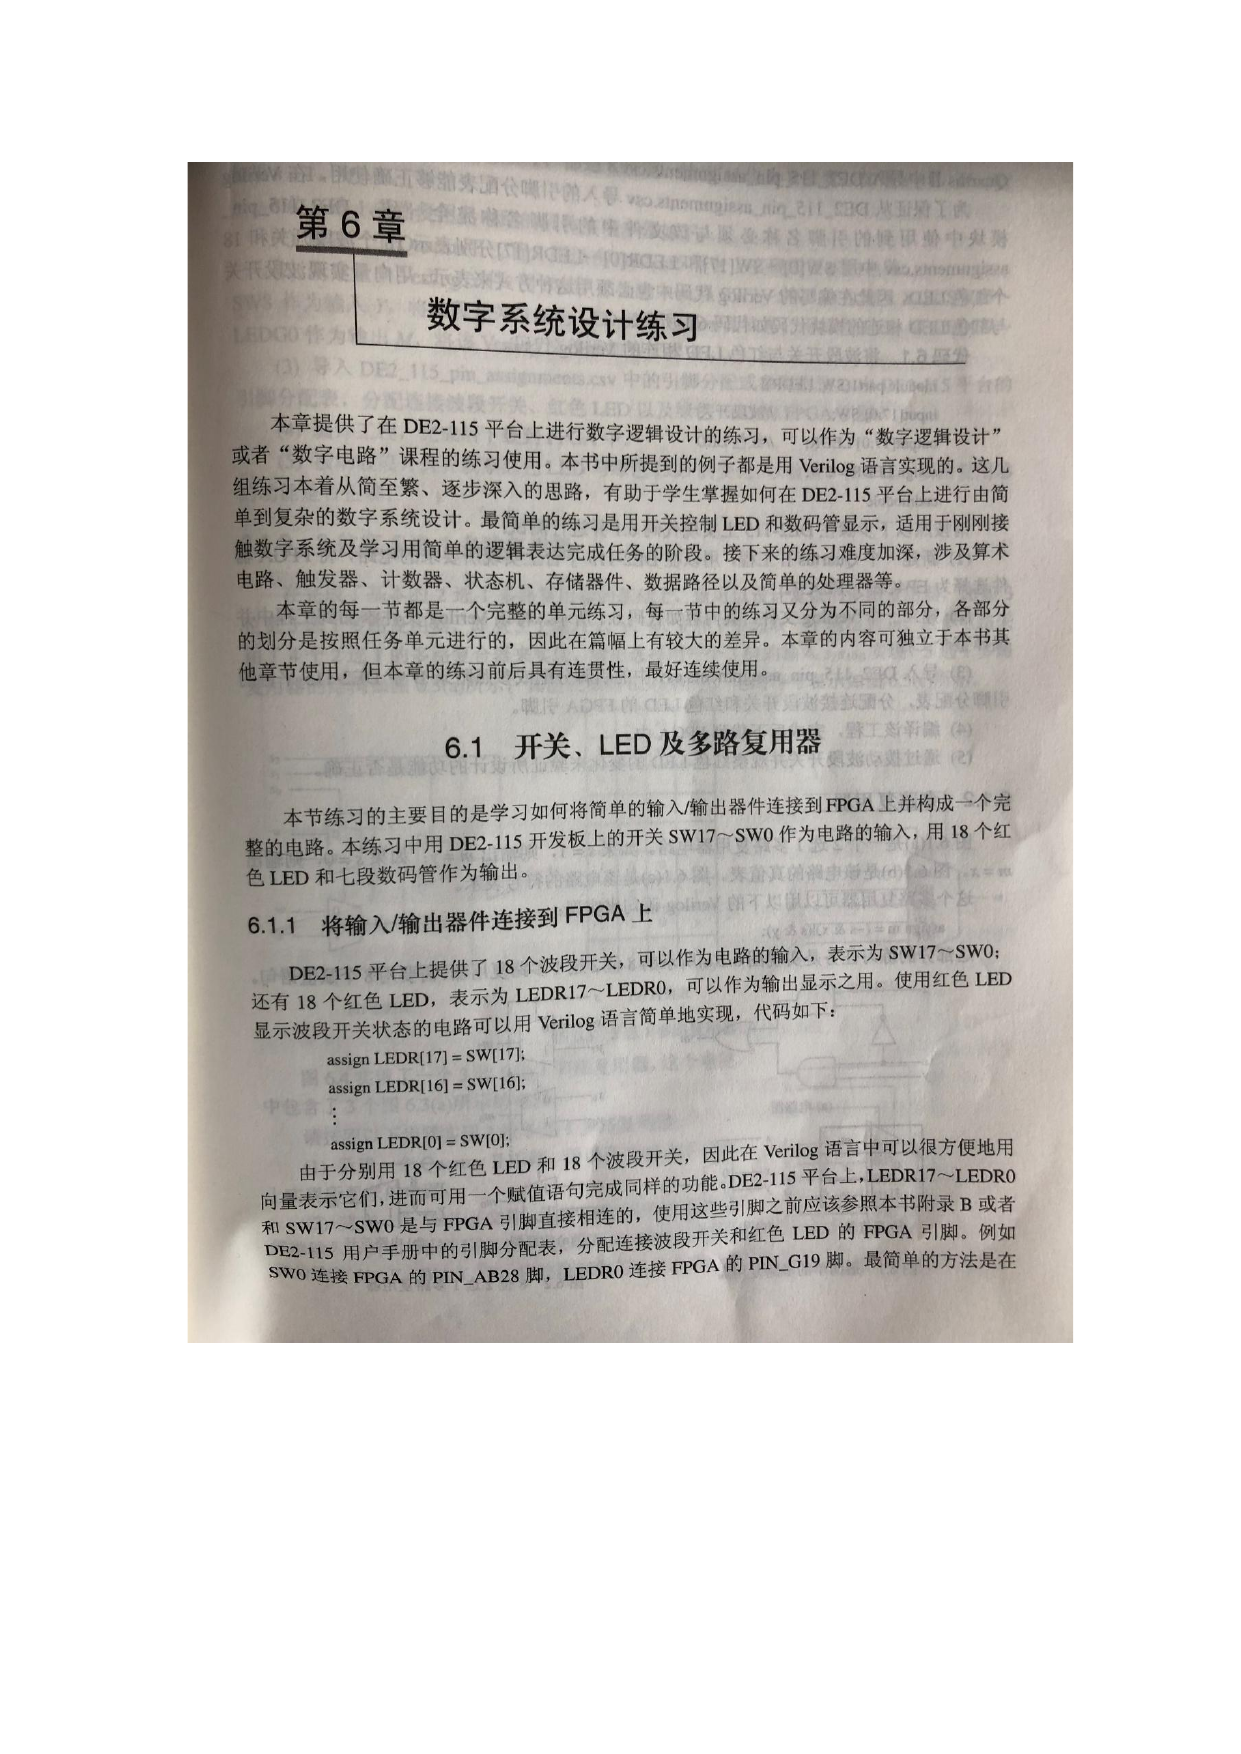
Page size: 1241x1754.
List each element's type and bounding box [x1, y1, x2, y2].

picture [187, 162, 1074, 1343]
